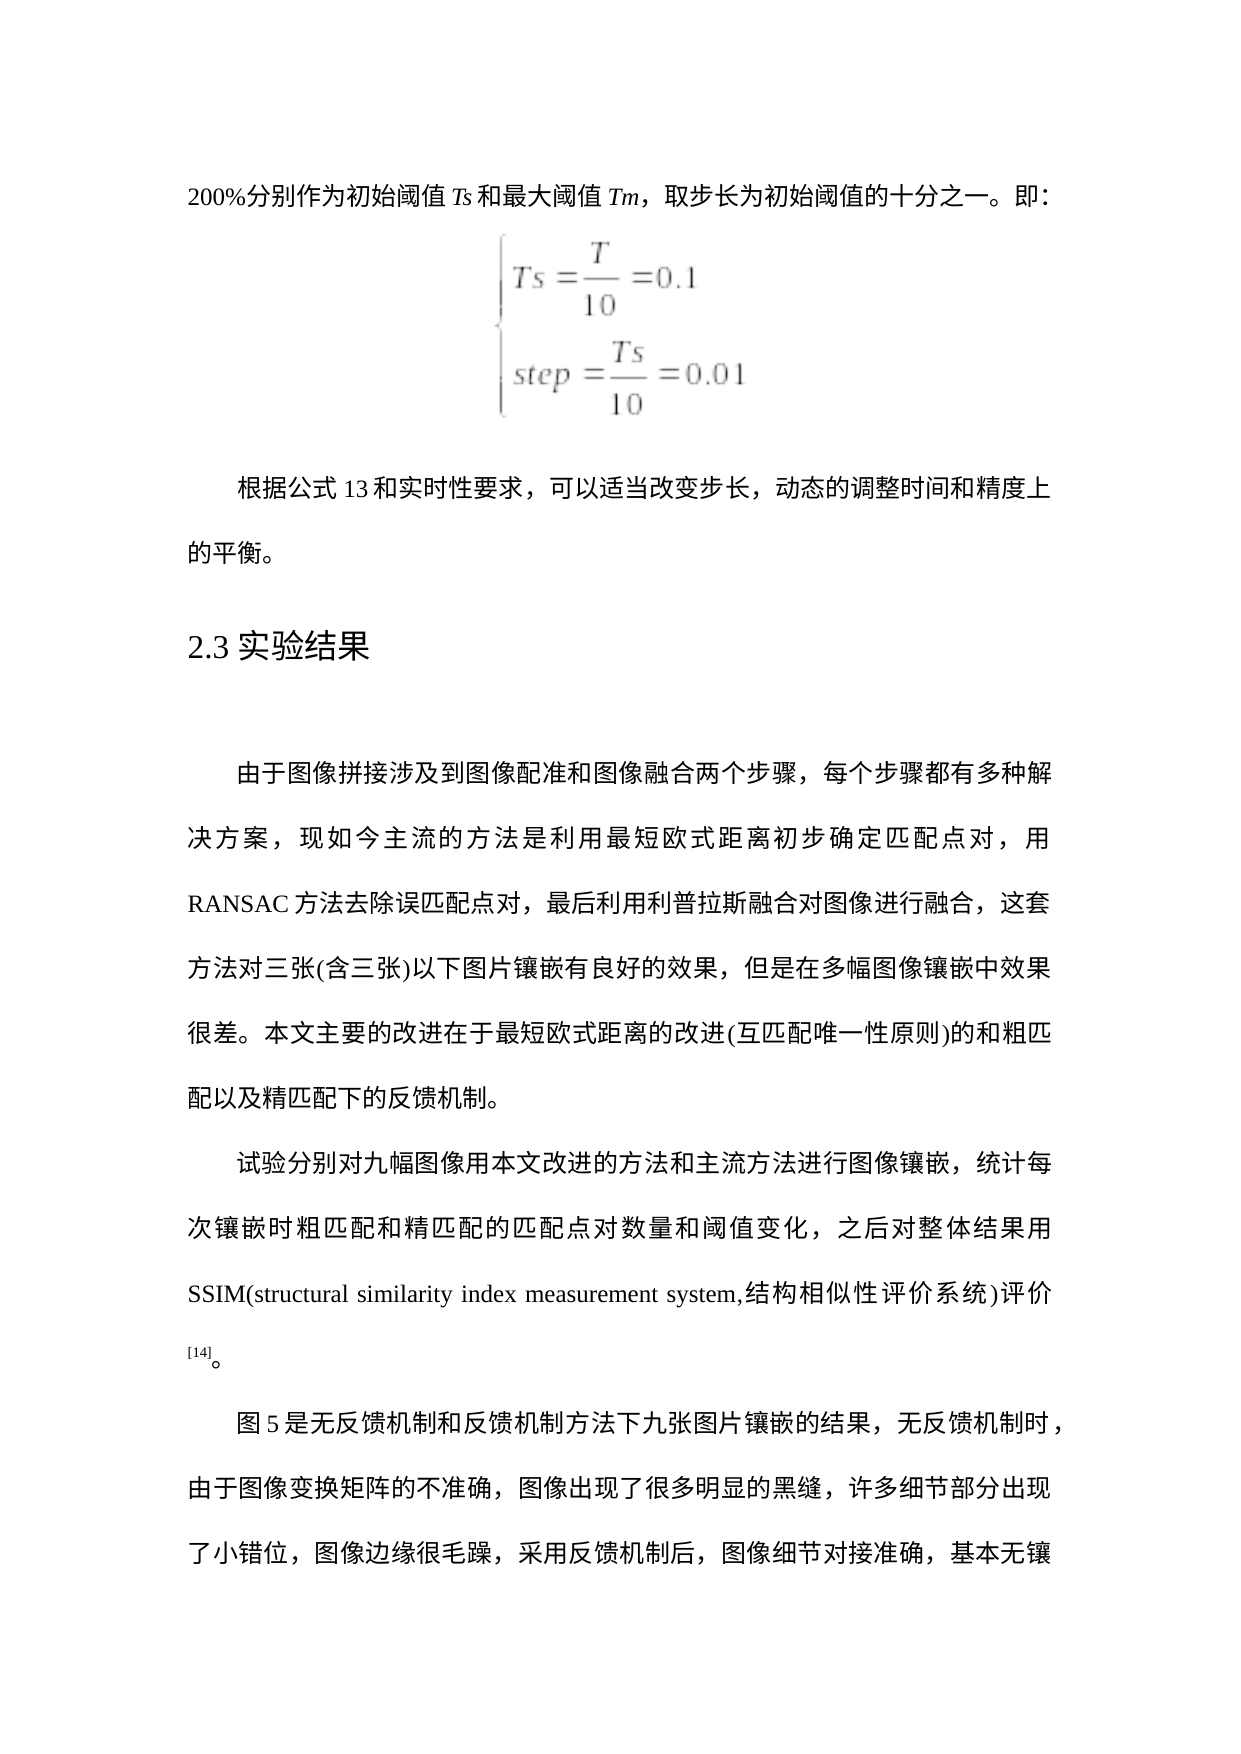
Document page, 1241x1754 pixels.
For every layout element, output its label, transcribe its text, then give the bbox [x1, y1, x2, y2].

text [187, 162, 1053, 227]
text 由于图像拼接涉及到图像配准和图像融合两个步骤，每个步骤都有多种解决方案，现如今主流的方法是利用最短欧式距离初步确定匹配点对，用RANSAC方法去除误匹配点对，最后利用利普拉斯融合对图像进行融合，这套方法对三张(含三张)以下图片镶嵌有良好的效果，但是在多幅图像镶嵌中效果很差。本文主要的改进在于最短欧式距离的改进(互匹配唯一性原则)的和粗匹配以及精匹配下的反馈机制。 [187, 739, 1053, 1129]
subtitle 2.3 实验结果 [187, 612, 1053, 677]
text 根据公式13和实时性要求，可以适当改变步长，动态的调整时间和精度上的平衡。 [187, 454, 1053, 584]
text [187, 1389, 1053, 1584]
text 试验分别对九幅图像用本文改进的方法和主流方法进行图像镶嵌，统计每次镶嵌时粗匹配和精匹配的匹配点对数量和阈值变化，之后对整体结果用SSIM(structural similarity index measurement system,结构相似性评价系统)评价[14]。 [187, 1129, 1053, 1389]
